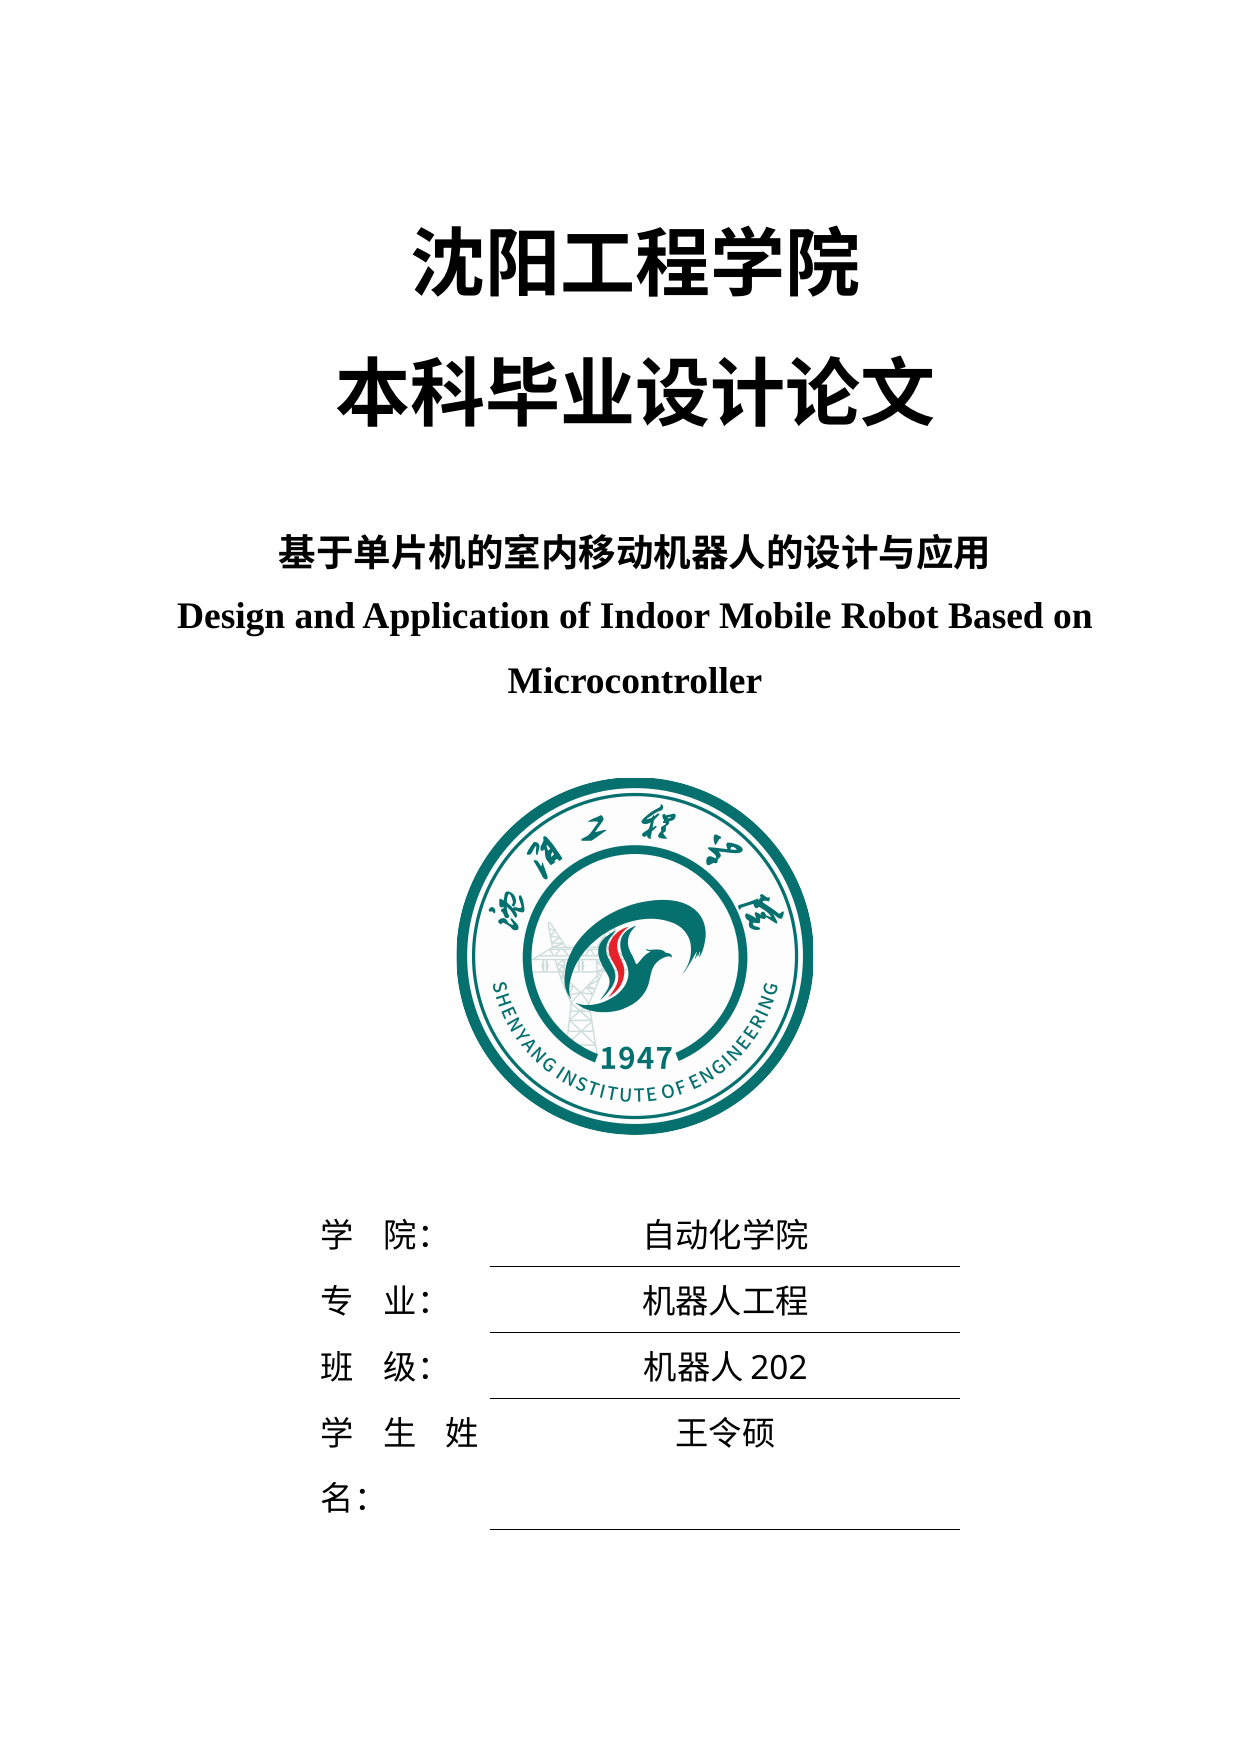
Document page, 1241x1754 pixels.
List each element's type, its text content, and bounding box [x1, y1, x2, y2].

table_cell 学生姓名： [309, 1398, 490, 1529]
text 本科毕业设计论文 [148, 323, 1122, 453]
table_cell 王令硕 [490, 1399, 960, 1529]
table_cell 专 业： [309, 1266, 490, 1332]
table_header 学 院： [309, 1201, 490, 1266]
table_cell 机器人202 [490, 1333, 960, 1398]
text Design and Application of Indoor Mobile Robot Based on Microcontroller [148, 583, 1122, 713]
table_cell 班 级： [309, 1332, 490, 1398]
table_header 自动化学院 [490, 1201, 960, 1266]
table_cell 机器人工程 [490, 1267, 960, 1332]
text 基于单片机的室内移动机器人的设计与应用 [148, 518, 1122, 583]
text 沈阳工程学院 [148, 193, 1122, 323]
picture [456, 778, 814, 1135]
